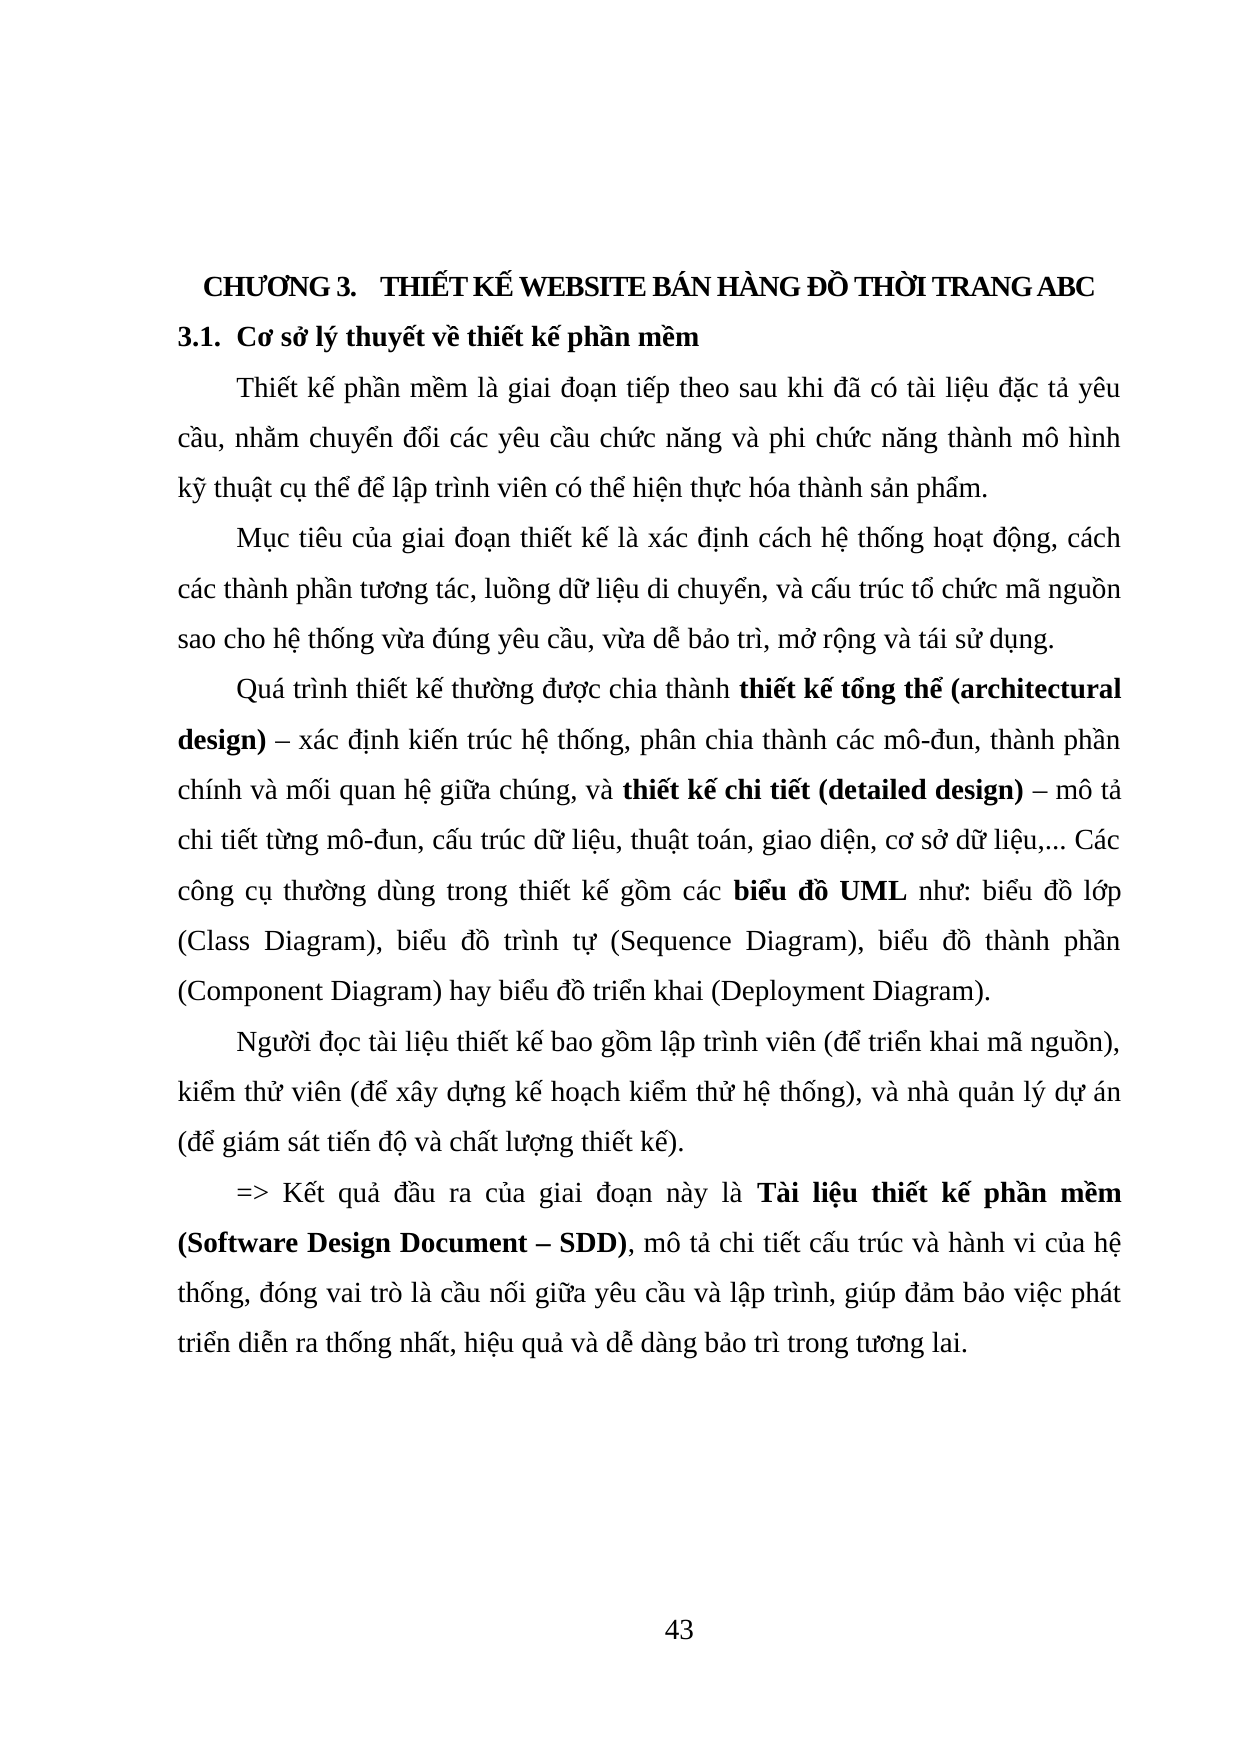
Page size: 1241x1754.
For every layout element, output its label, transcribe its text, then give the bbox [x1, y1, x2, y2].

text Mục tiêu của giai đoạn thiết kế là xác định cách hệ thống hoạt động, cách các thành phần tương tác, luồng dữ liệu di chuyển, và cấu trúc tổ chức mã nguồn sao cho hệ thống vừa đúng yêu cầu, vừa dễ bảo trì, mở rộng và tái sử dụng. [177, 521, 1122, 655]
text Người đọc tài liệu thiết kế bao gồm lập trình viên (để triển khai mã nguồn), kiểm thử viên (để xây dựng kế hoạch kiểm thử hệ thống), và nhà quản lý dự án (để giám sát tiến độ và chất lượng thiết kế). [177, 1024, 1122, 1158]
text Thiết kế phần mềm là giai đoạn tiếp theo sau khi đã có tài liệu đặc tả yêu cầu, nhằm chuyển đổi các yêu cầu chức năng và phi chức năng thành mô hình kỹ thuật cụ thể để lập trình viên có thể hiện thực hóa thành sản phẩm. [177, 370, 1122, 504]
subtitle Cơ sở lý thuyết về thiết kế phần mềm [177, 319, 1122, 353]
text Quá trình thiết kế thường được chia thành thiết kế tổng thể (architectural design) – xác định kiến trúc hệ thống, phân chia thành các mô-đun, thành phần chính và mối quan hệ giữa chúng, và thiết kế chi tiết (detailed design) – mô tả chi tiết từng mô-đun, cấu trúc dữ liệu, thuật toán, giao diện, cơ sở dữ liệu,... Các công cụ thường dùng trong thiết kế gồm các biểu đồ UML như: biểu đồ lớp (Class Diagram), biểu đồ trình tự (Sequence Diagram), biểu đồ thành phần (Component Diagram) hay biểu đồ triển khai (Deployment Diagram). [177, 672, 1122, 1007]
text => Kết quả đầu ra của giai đoạn này là Tài liệu thiết kế phần mềm (Software Design Document – SDD), mô tả chi tiết cấu trúc và hành vi của hệ thống, đóng vai trò là cầu nối giữa yêu cầu và lập trình, giúp đảm bảo việc phát triển diễn ra thống nhất, hiệu quả và dễ dàng bảo trì trong tương lai. [177, 1175, 1122, 1359]
subtitle THIẾT KẾ WEBSITE BÁN HÀNG ĐỒ THỜI TRANG ABC [177, 269, 1122, 303]
